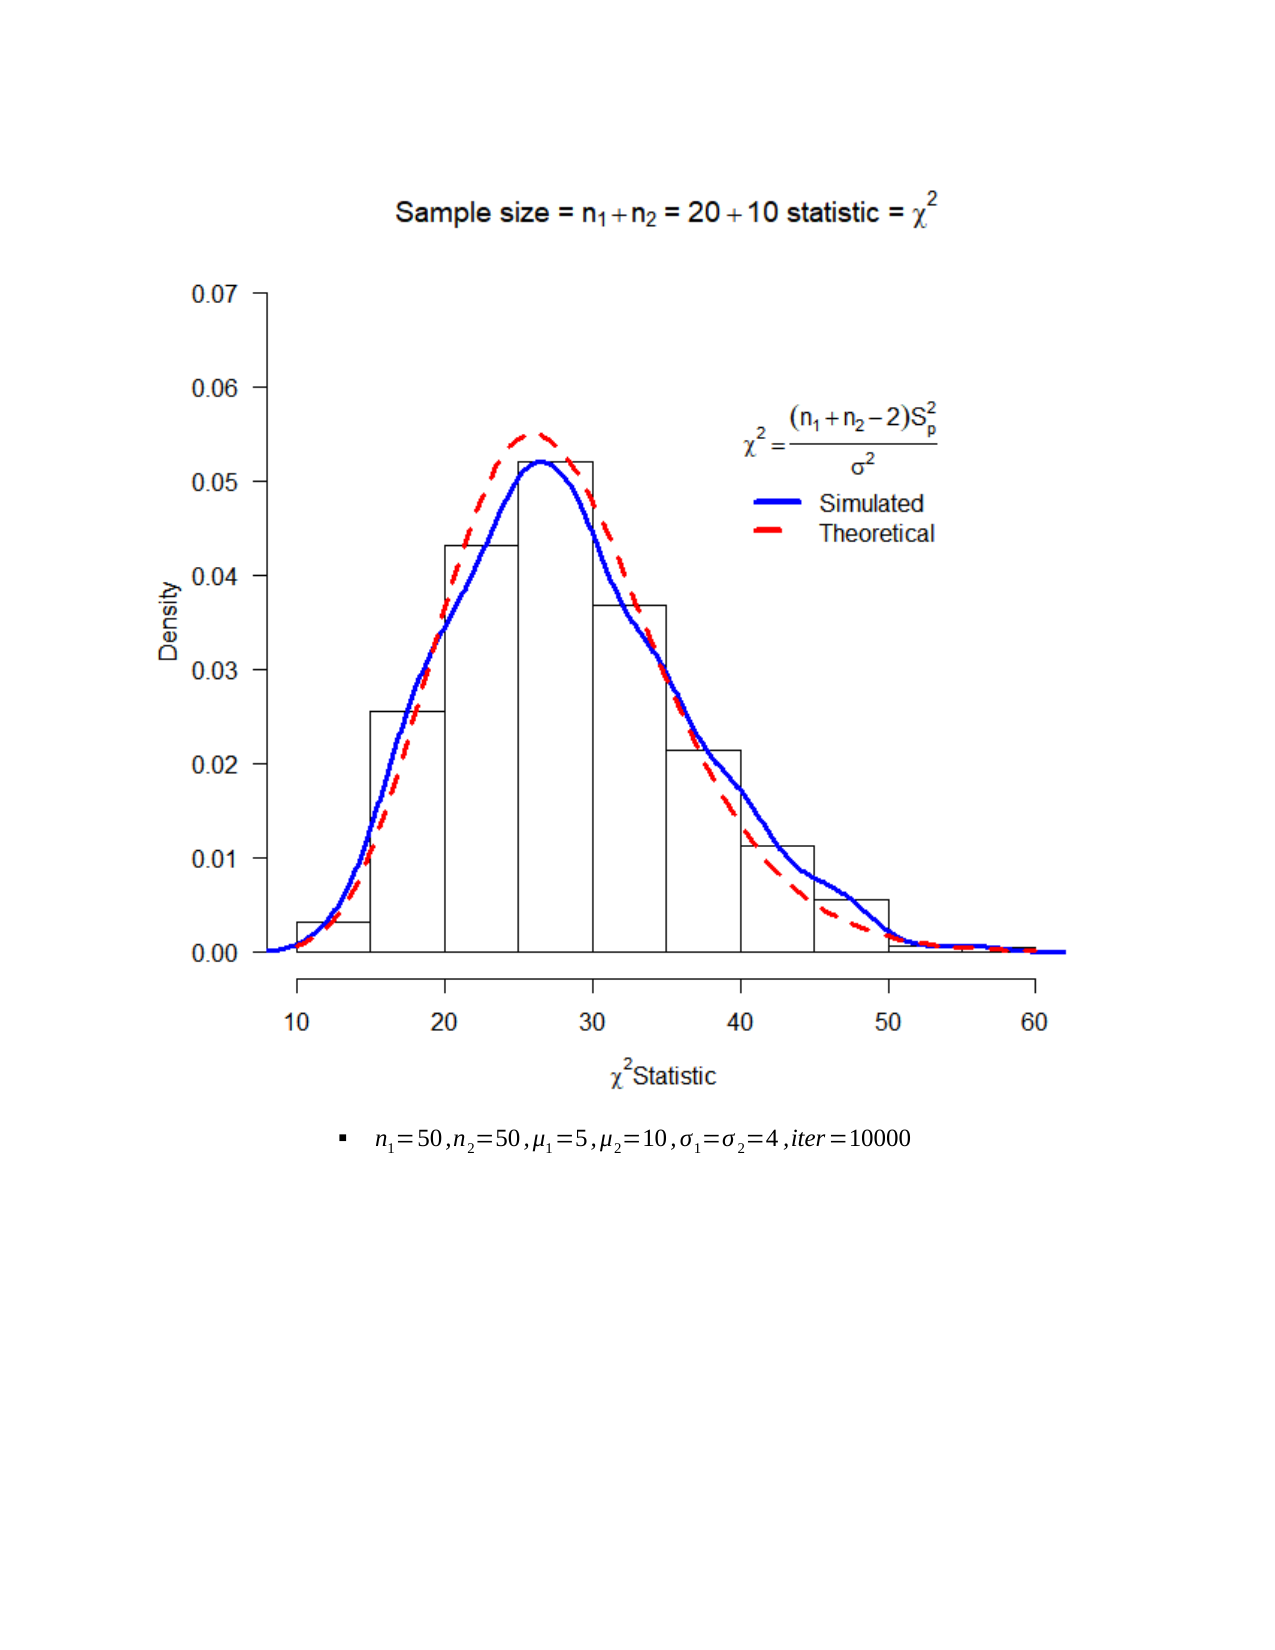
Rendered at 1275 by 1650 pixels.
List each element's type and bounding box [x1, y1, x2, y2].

picture [150, 150, 1125, 1125]
